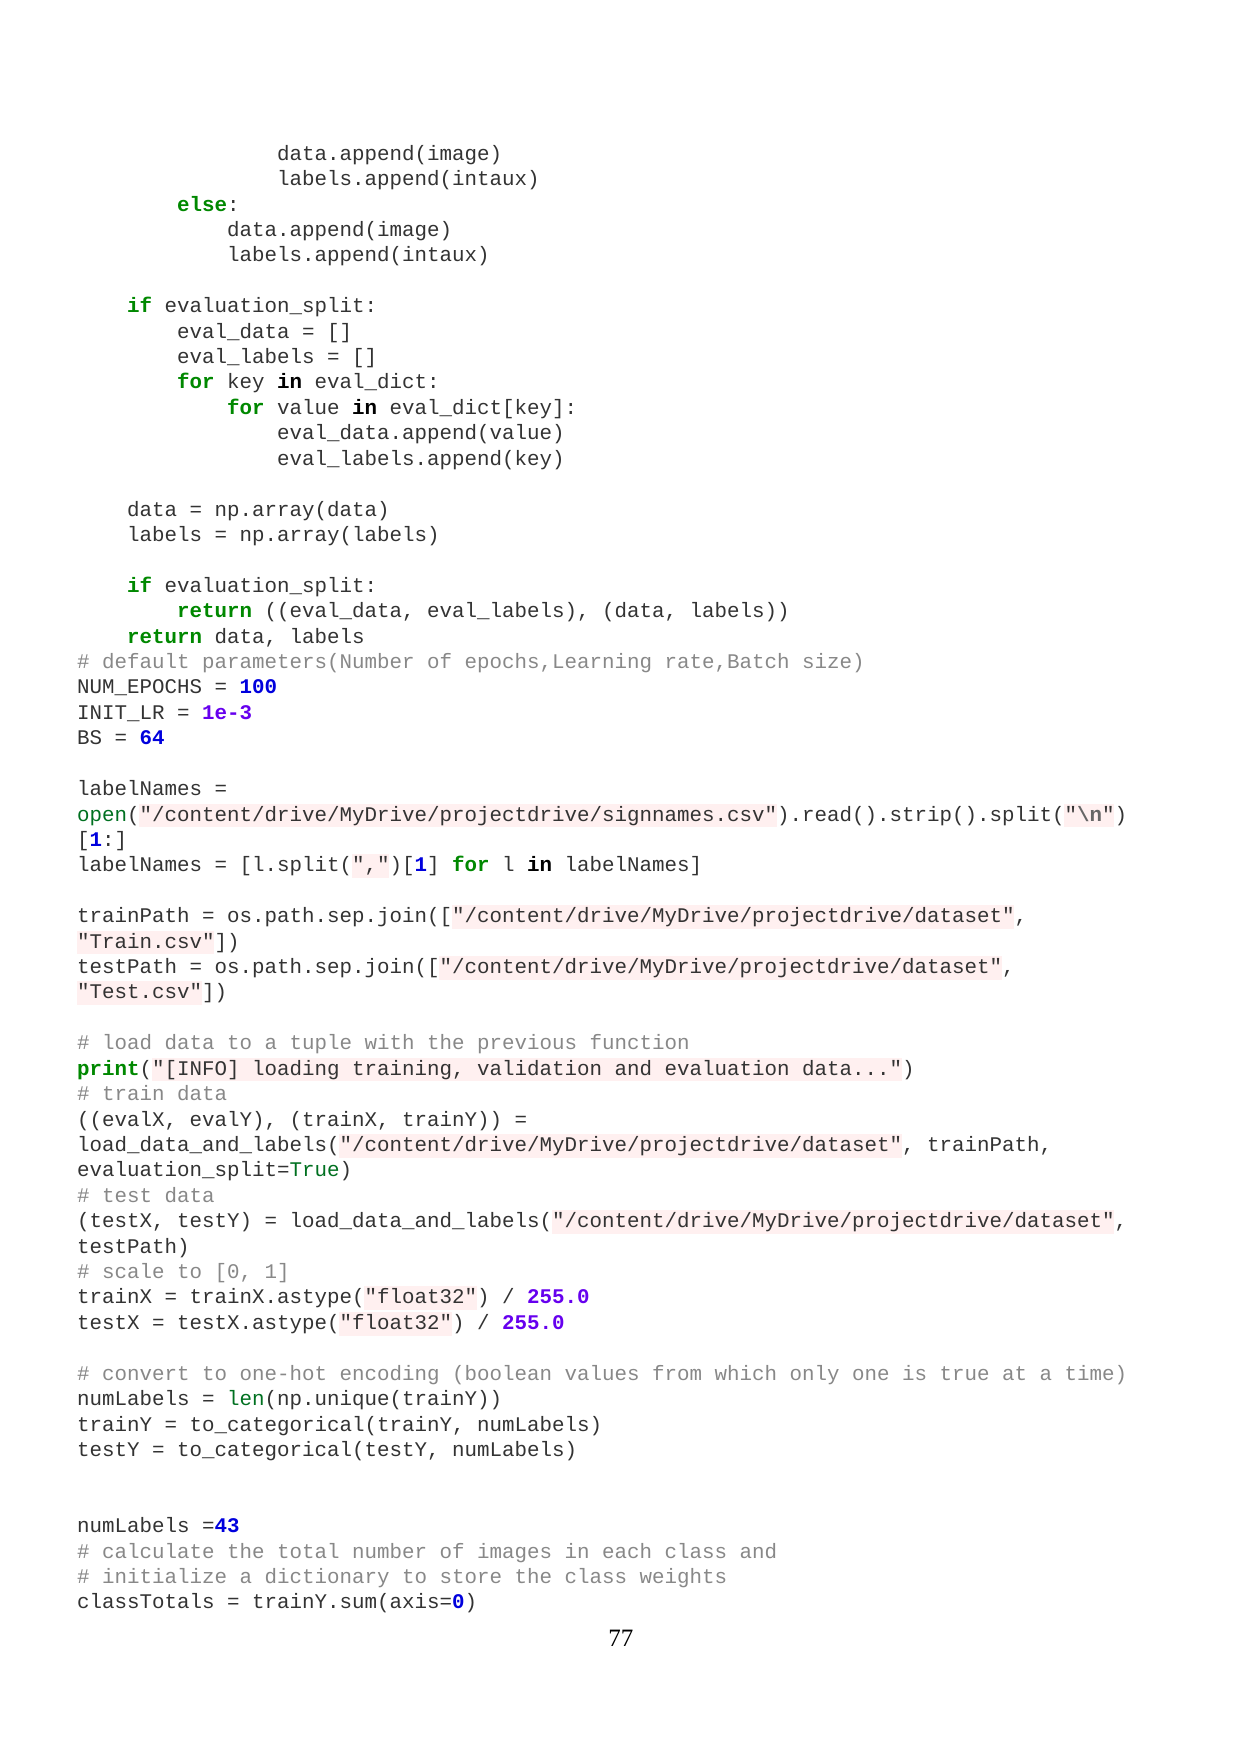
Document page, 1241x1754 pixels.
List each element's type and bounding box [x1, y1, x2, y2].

table_header [66, 141, 1176, 1615]
